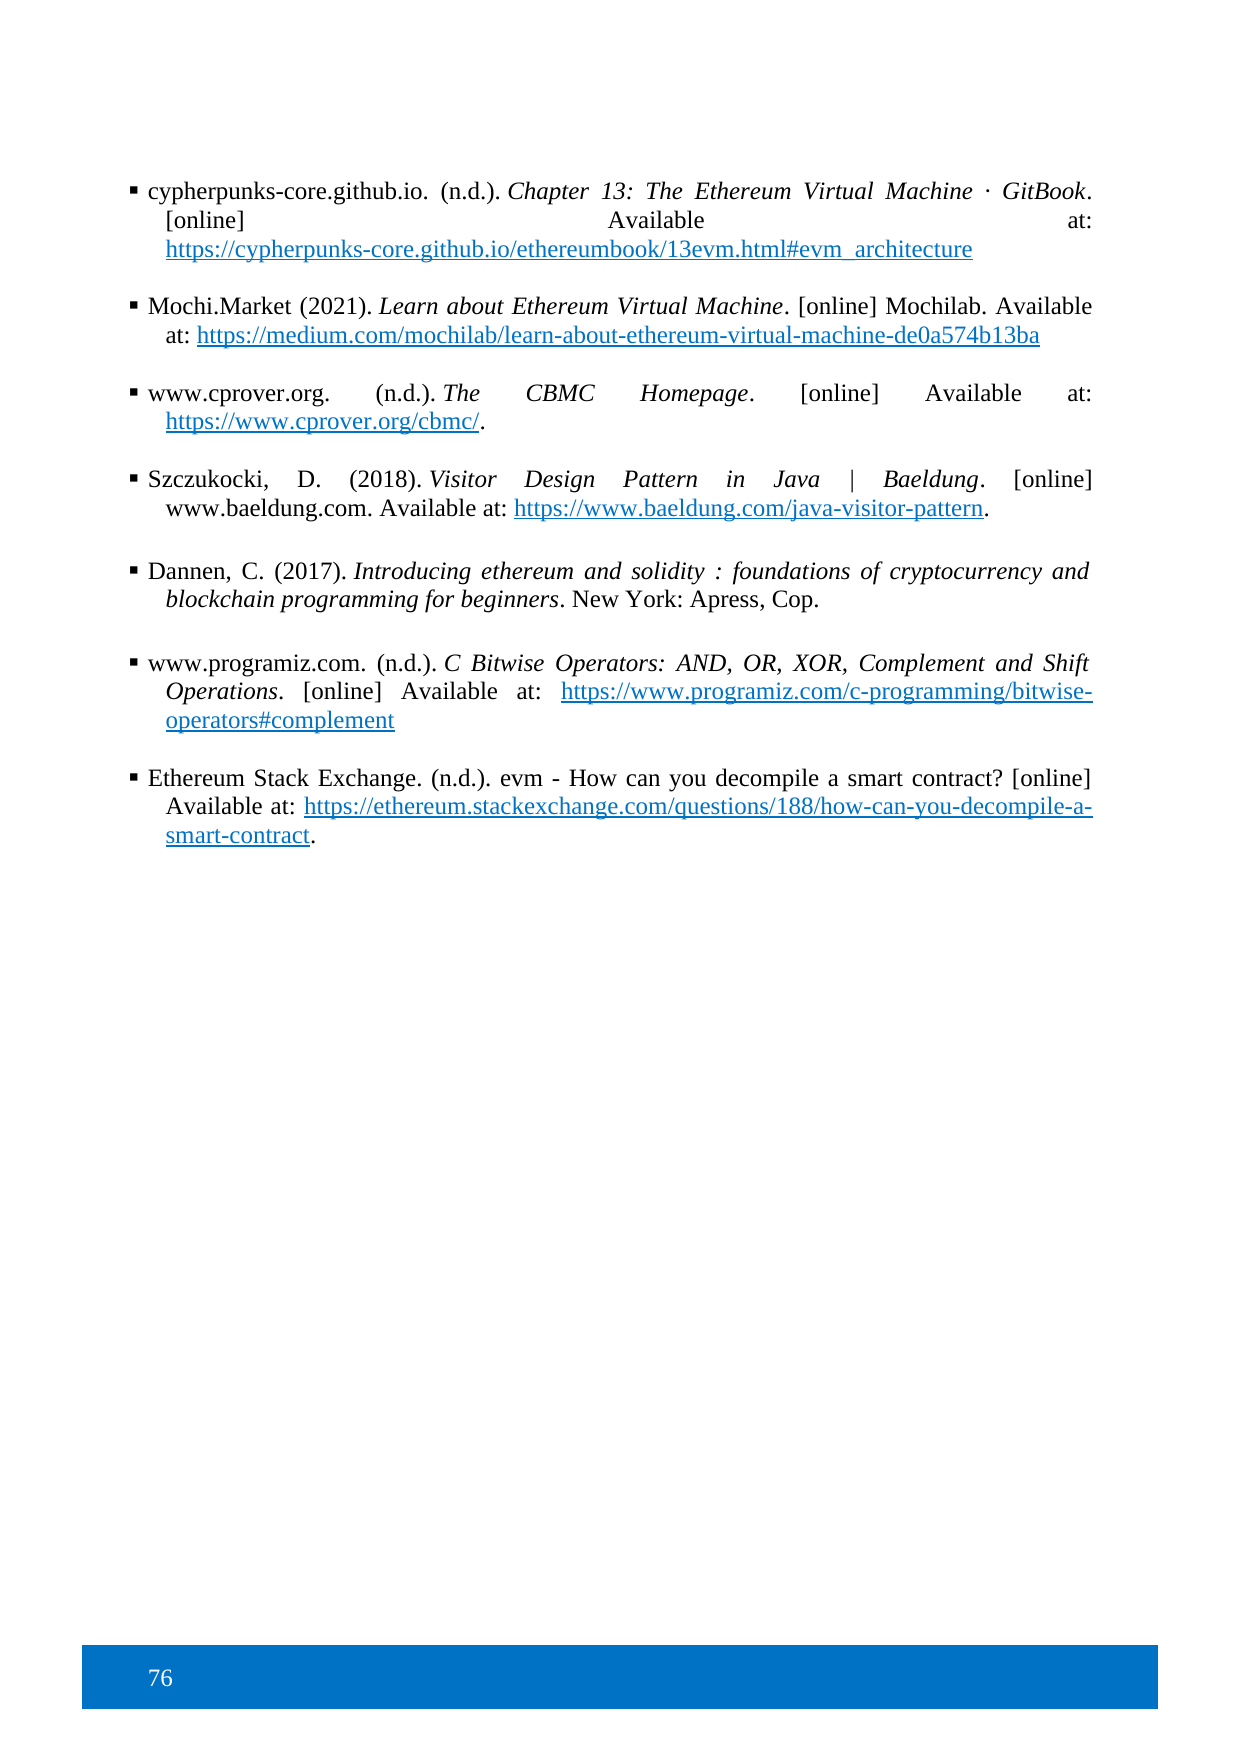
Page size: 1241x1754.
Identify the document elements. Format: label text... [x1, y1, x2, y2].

list Mochi.Market (2021). Learn about Ethereum Virtual Machine. [online] Mochilab. Available at: https://medium.com/mochilab/learn-about-ethereum-virtual-machine-de0a574b13ba [128, 291, 1092, 349]
list Dannen, C. (2017). Introducing ethereum and solidity : foundations of cryptocurrency and blockchain programming for beginners. New York: Apress, Cop. [128, 556, 1092, 613]
list www.programiz.com. (n.d.). C Bitwise Operators: AND, OR, XOR, Complement and Shift Operations. [online] Available at: https://www.programiz.com/c-programming/bitwise-operators#complement [128, 648, 1092, 734]
list Szczukocki, D. (2018). Visitor Design Pattern in Java | Baeldung. [online] www.baeldung.com. Available at: https://www.baeldung.com/java-visitor-pattern. [128, 464, 1092, 521]
list Ethereum Stack Exchange. (n.d.). evm - How can you decompile a smart contract? [online] Available at: https://ethereum.stackexchange.com/questions/188/how-can-you-decompile-a-smart-contract. [128, 763, 1092, 849]
list www.cprover.org. (n.d.). The CBMC Homepage. [online] Available at: https://www.cprover.org/cbmc/. [128, 378, 1092, 435]
list cypherpunks-core.github.io. (n.d.). Chapter 13: The Ethereum Virtual Machine · GitBook. [online] Available at: https://cypherpunks-core.github.io/ethereumbook/13evm.html#evm_architecture [128, 176, 1092, 263]
